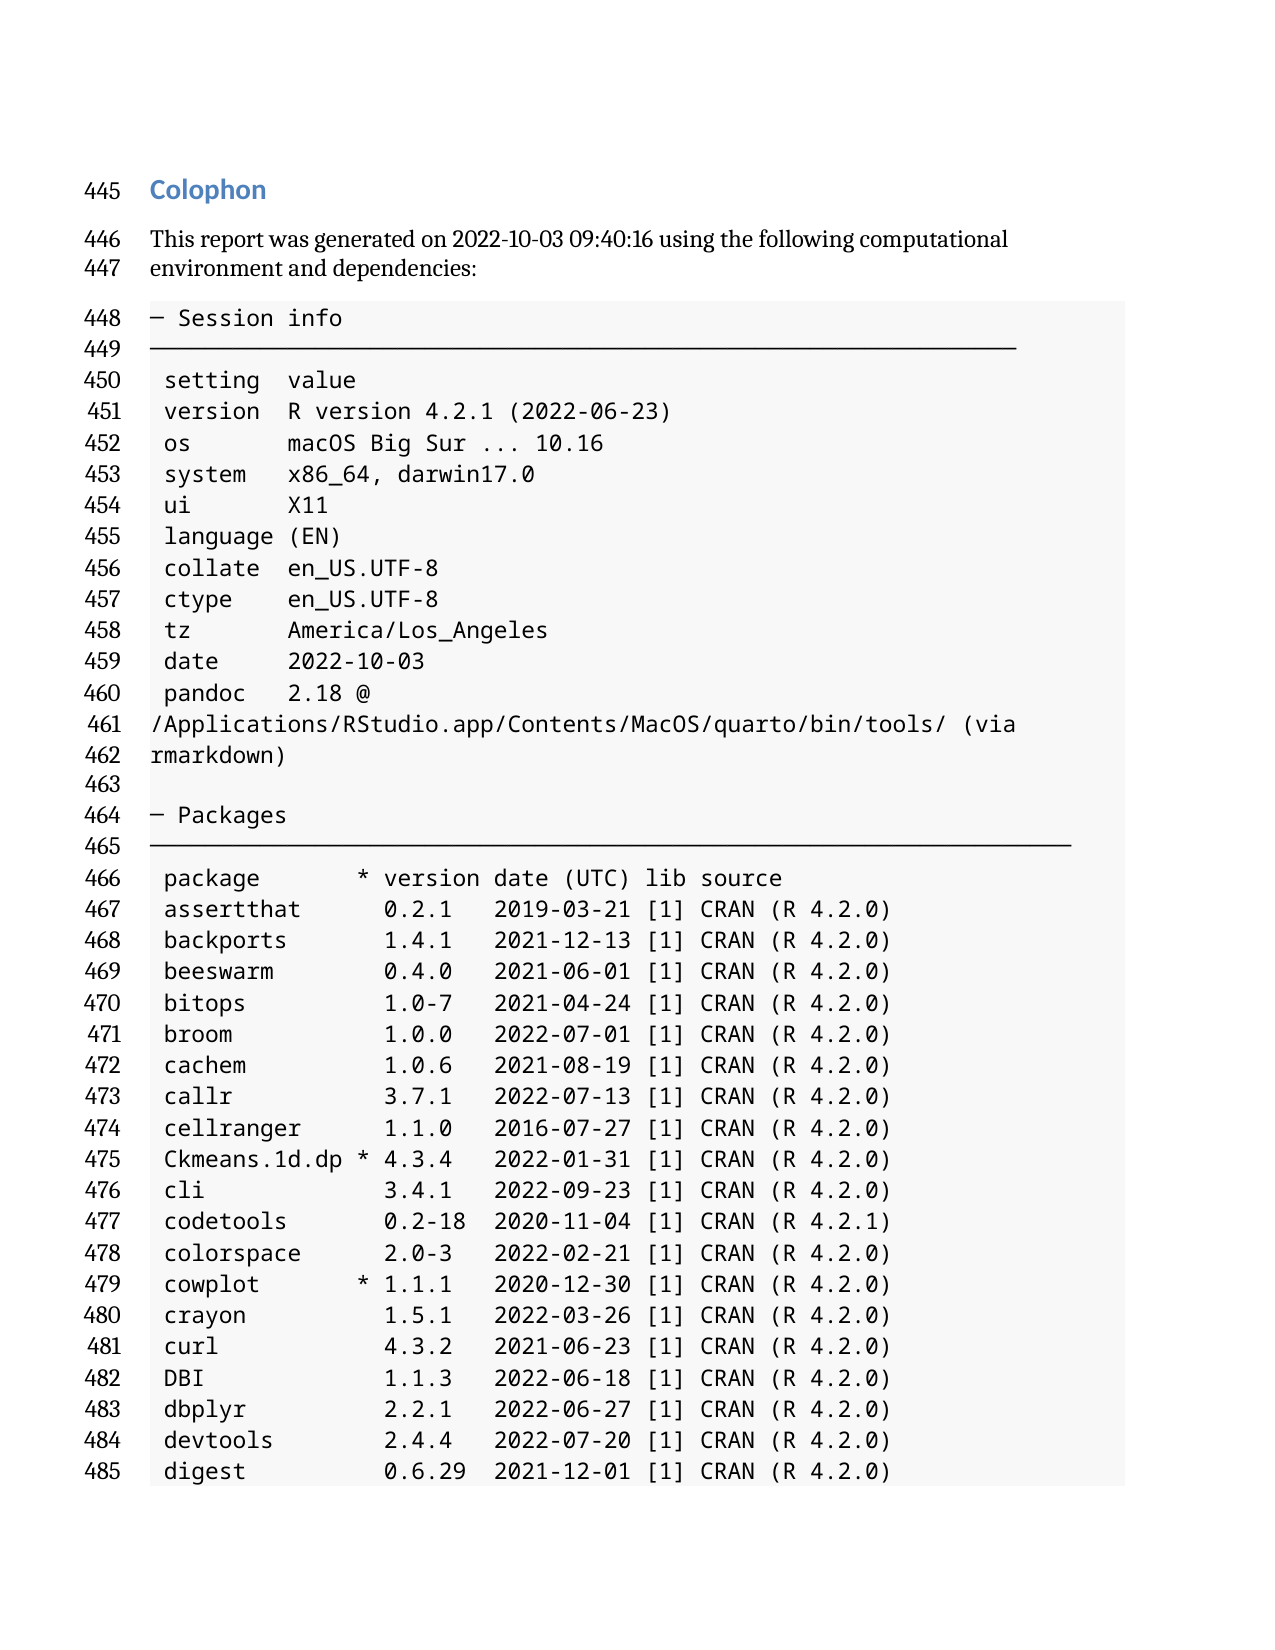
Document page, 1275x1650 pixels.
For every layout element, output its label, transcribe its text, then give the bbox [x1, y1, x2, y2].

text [150, 301, 1125, 1486]
subtitle Colophon [150, 171, 1125, 206]
text This report was generated on 2022-10-03 09:40:16 using the following computational environment and dependencies: [150, 225, 1125, 283]
